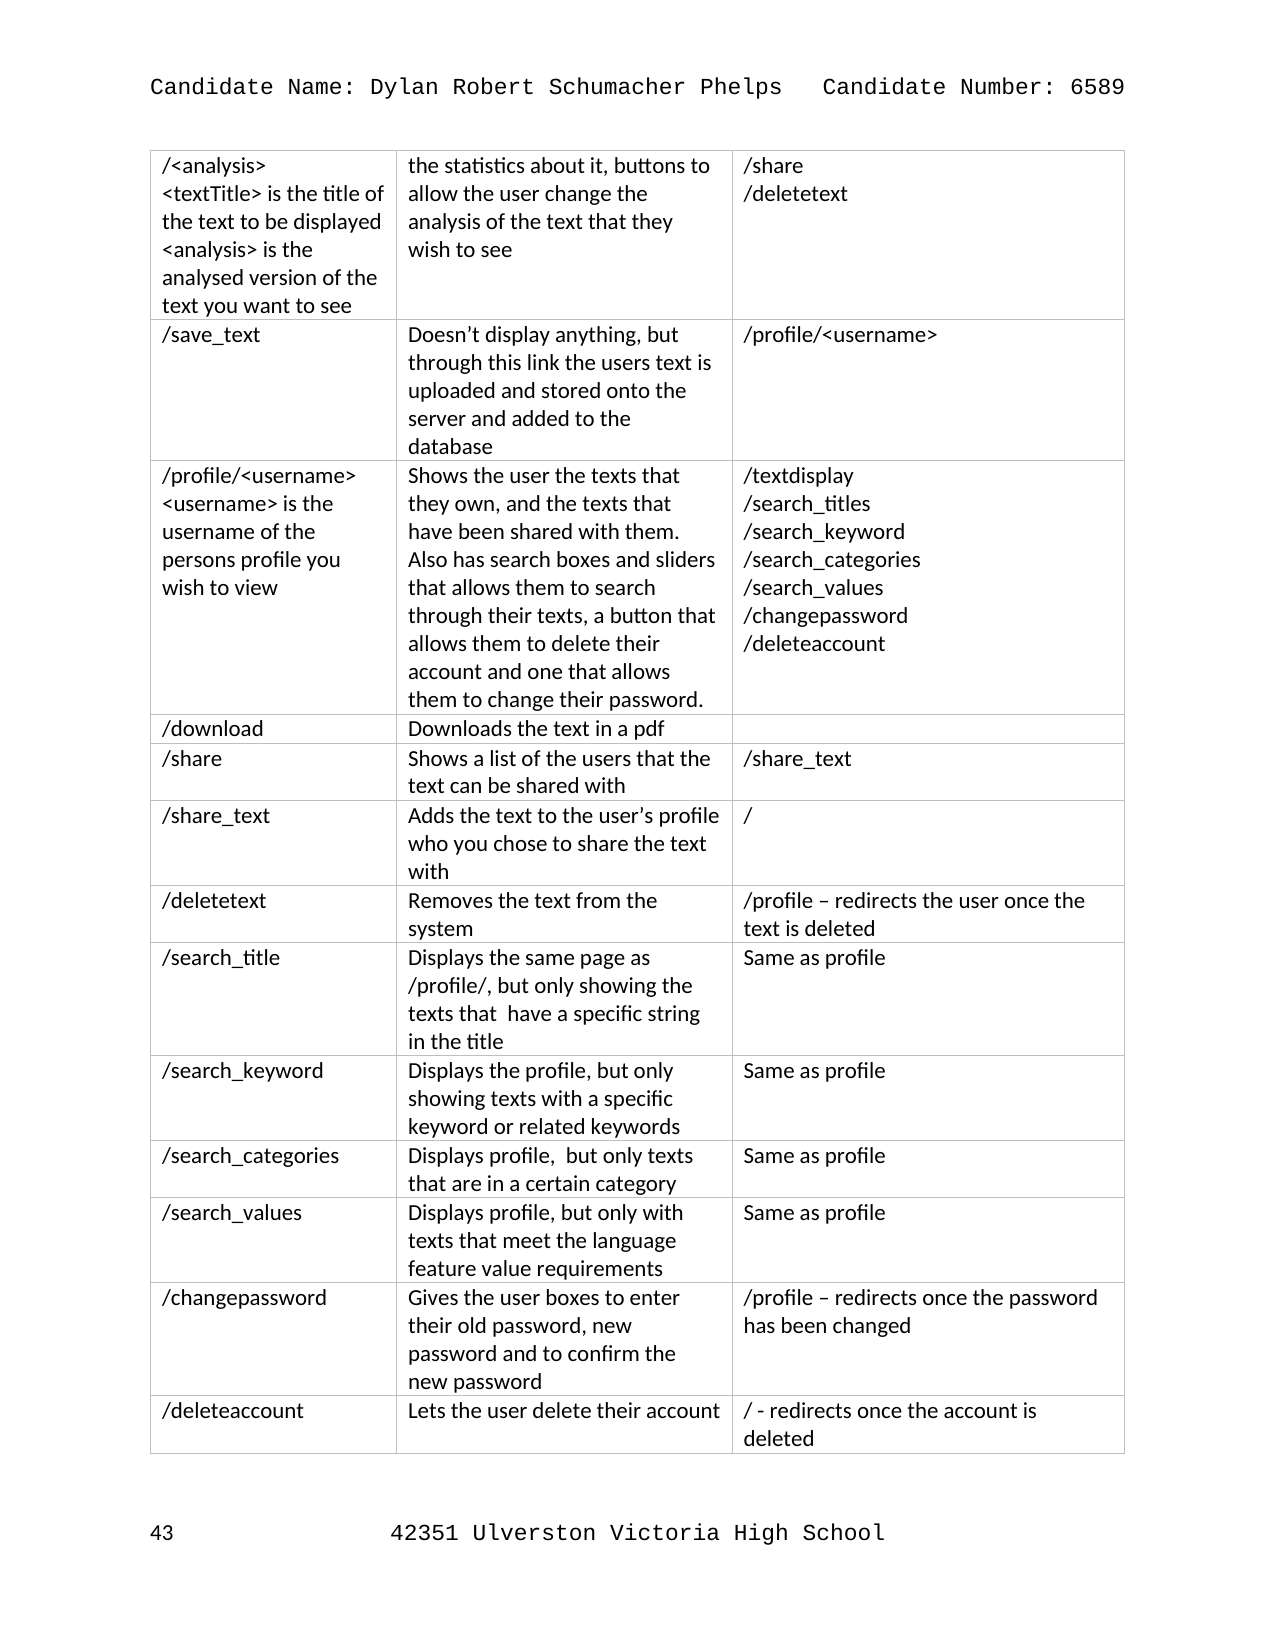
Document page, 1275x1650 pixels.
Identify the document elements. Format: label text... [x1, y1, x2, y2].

table_cell /share_text [733, 744, 1124, 800]
table_cell Displays profile, but only texts that are in a certain category [397, 1141, 732, 1197]
table_cell /changepassword [151, 1283, 396, 1395]
table_cell Lets the user delete their account [397, 1396, 732, 1452]
table_cell Gives the user boxes to enter their old password, new password and to confirm the new password [397, 1283, 732, 1395]
table_cell /deletetext [151, 886, 396, 942]
table_cell Same as profile [733, 1141, 1124, 1197]
table_cell /profile/<username> [733, 320, 1124, 460]
table_cell / - redirects once the account is deleted [733, 1396, 1124, 1452]
table_cell Removes the text from the system [397, 886, 732, 942]
table_cell Displays the same page as /profile/, but only showing the texts that have a specific string in the title [397, 943, 732, 1055]
table_cell [733, 715, 1124, 743]
table_cell Shows a list of the users that the text can be shared with [397, 744, 732, 800]
table_cell Same as profile [733, 1056, 1124, 1140]
table_cell / [733, 801, 1124, 885]
table_cell Adds the text to the user’s profile who you chose to share the text with [397, 801, 732, 885]
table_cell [733, 151, 1124, 319]
table_cell Displays the profile, but only showing texts with a specific keyword or related keywords [397, 1056, 732, 1140]
table_cell Same as profile [733, 943, 1124, 1055]
table_cell /share_text [151, 801, 396, 885]
table_cell /profile/<username> <username> is the username of the persons profile you wish to view [151, 461, 396, 713]
table_cell /search_keyword [151, 1056, 396, 1140]
table_cell /search_values [151, 1198, 396, 1282]
table_cell Doesn’t display anything, but through this link the users text is uploaded and stored onto the server and added to the database [397, 320, 732, 460]
table_cell /save_text [151, 320, 396, 460]
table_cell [397, 151, 732, 319]
table_cell Same as profile [733, 1198, 1124, 1282]
table_cell /search_title [151, 943, 396, 1055]
table_cell /profile – redirects the user once the text is deleted [733, 886, 1124, 942]
table_cell Displays profile, but only with texts that meet the language feature value requirements [397, 1198, 732, 1282]
table_cell /profile – redirects once the password has been changed [733, 1283, 1124, 1395]
table_cell Shows the user the texts that they own, and the texts that have been shared with them. Also has search boxes and sliders that allows them to search through their texts, a button that allows them to delete their account and one that allows them to change their password. [397, 461, 732, 713]
table_cell /deleteaccount [151, 1396, 396, 1452]
table_cell /textdisplay /search_titles /search_keyword /search_categories /search_values /changepassword /deleteaccount [733, 461, 1124, 713]
table_cell Downloads the text in a pdf [397, 715, 732, 743]
table_cell /share [151, 744, 396, 800]
table_cell /search_categories [151, 1141, 396, 1197]
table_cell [151, 151, 396, 319]
table_cell /download [151, 715, 396, 743]
